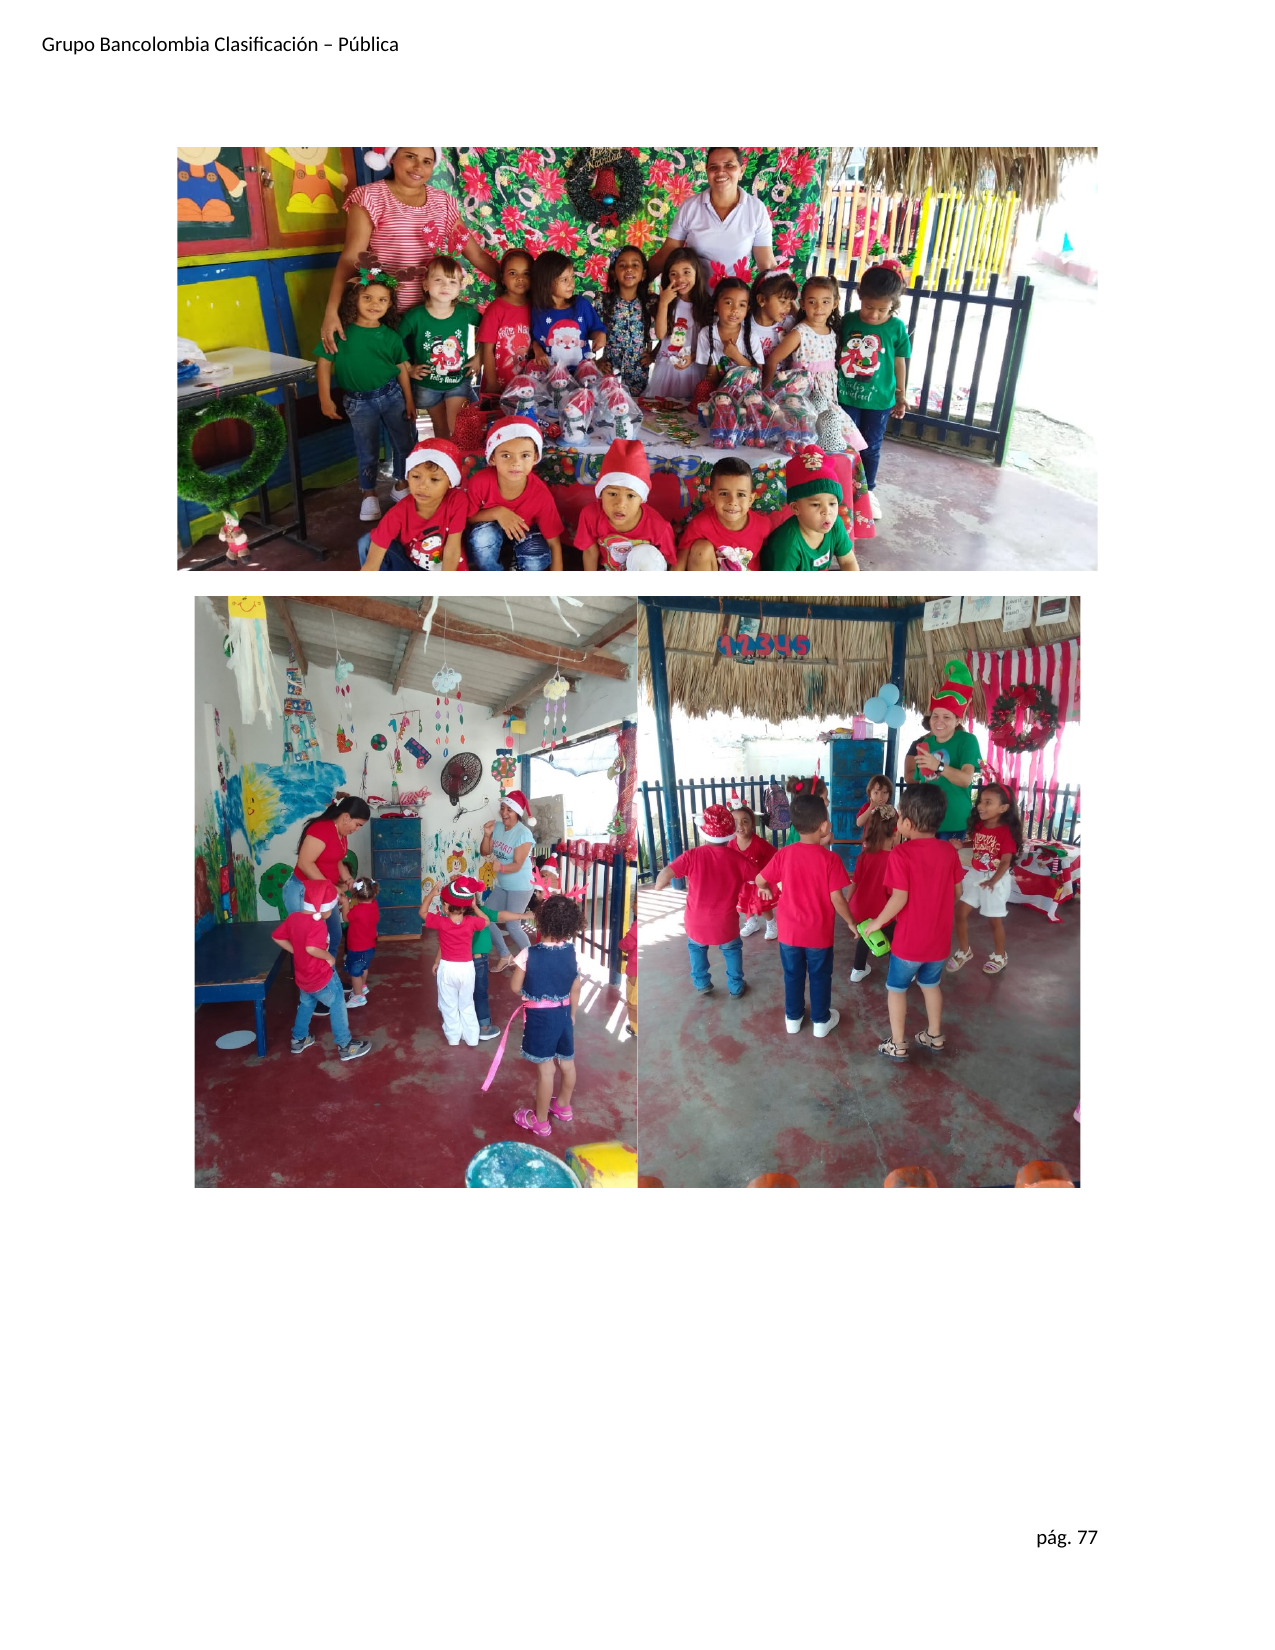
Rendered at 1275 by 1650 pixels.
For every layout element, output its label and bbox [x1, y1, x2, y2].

picture [194, 596, 1081, 1188]
picture [177, 147, 1098, 571]
